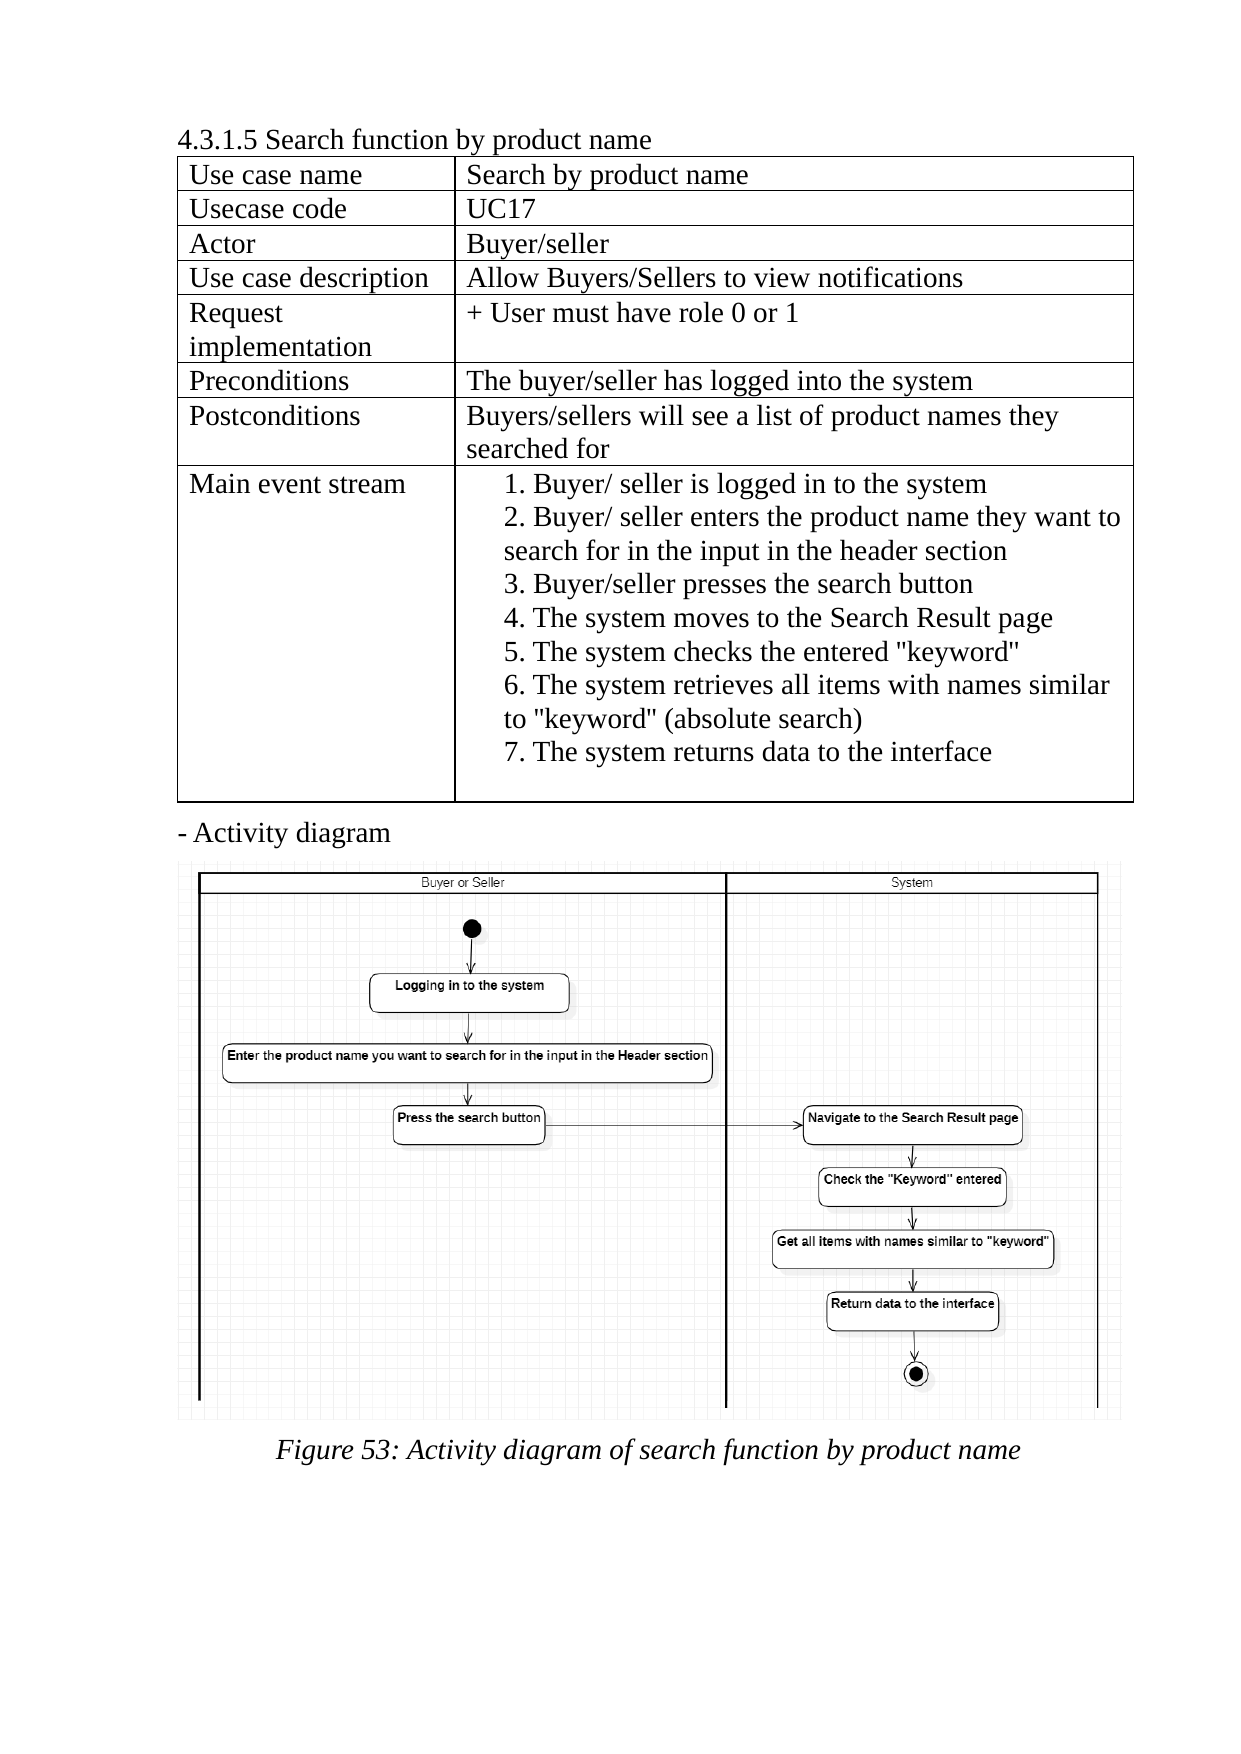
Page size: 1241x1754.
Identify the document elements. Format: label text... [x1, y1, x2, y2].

table_cell Usecase code [178, 191, 454, 225]
text - Activity diagram [177, 815, 1122, 848]
table_cell UC17 [456, 191, 1133, 225]
table_cell Allow Buyers/Sellers to view notifications [456, 261, 1133, 294]
table_cell Preconditions [178, 363, 454, 397]
table_cell Actor [178, 226, 454, 259]
table_cell + User must have role 0 or 1 [456, 295, 1133, 362]
table_cell Main event stream [178, 466, 454, 801]
table_cell Buyers/sellers will see a list of product names they searched for [456, 398, 1133, 465]
table_cell 1. Buyer/ seller is logged in to the system 2. Buyer/ seller enters the product name they want to search for in the input in the header section 3. Buyer/seller presses the search button 4. The system moves to the Search Result page 5. The system checks the entered ''keyword'' 6. The system retrieves all items with names similar to ''keyword'' (absolute search) 7. The system returns data to the interface [456, 466, 1133, 801]
subtitle 4.3.1.5 Search function by product name [177, 122, 1122, 156]
picture [177, 861, 1123, 1420]
table_cell Buyer/seller [456, 226, 1133, 259]
table_cell The buyer/seller has logged into the system [456, 363, 1133, 397]
table_cell Postconditions [178, 398, 454, 465]
table_header Search by product name [456, 157, 1133, 190]
table_cell Use case description [178, 261, 454, 294]
table_cell Request implementation [178, 295, 454, 362]
text Figure 53: Activity diagram of search function by product name [177, 1432, 1122, 1465]
table_header Use case name [178, 157, 454, 190]
